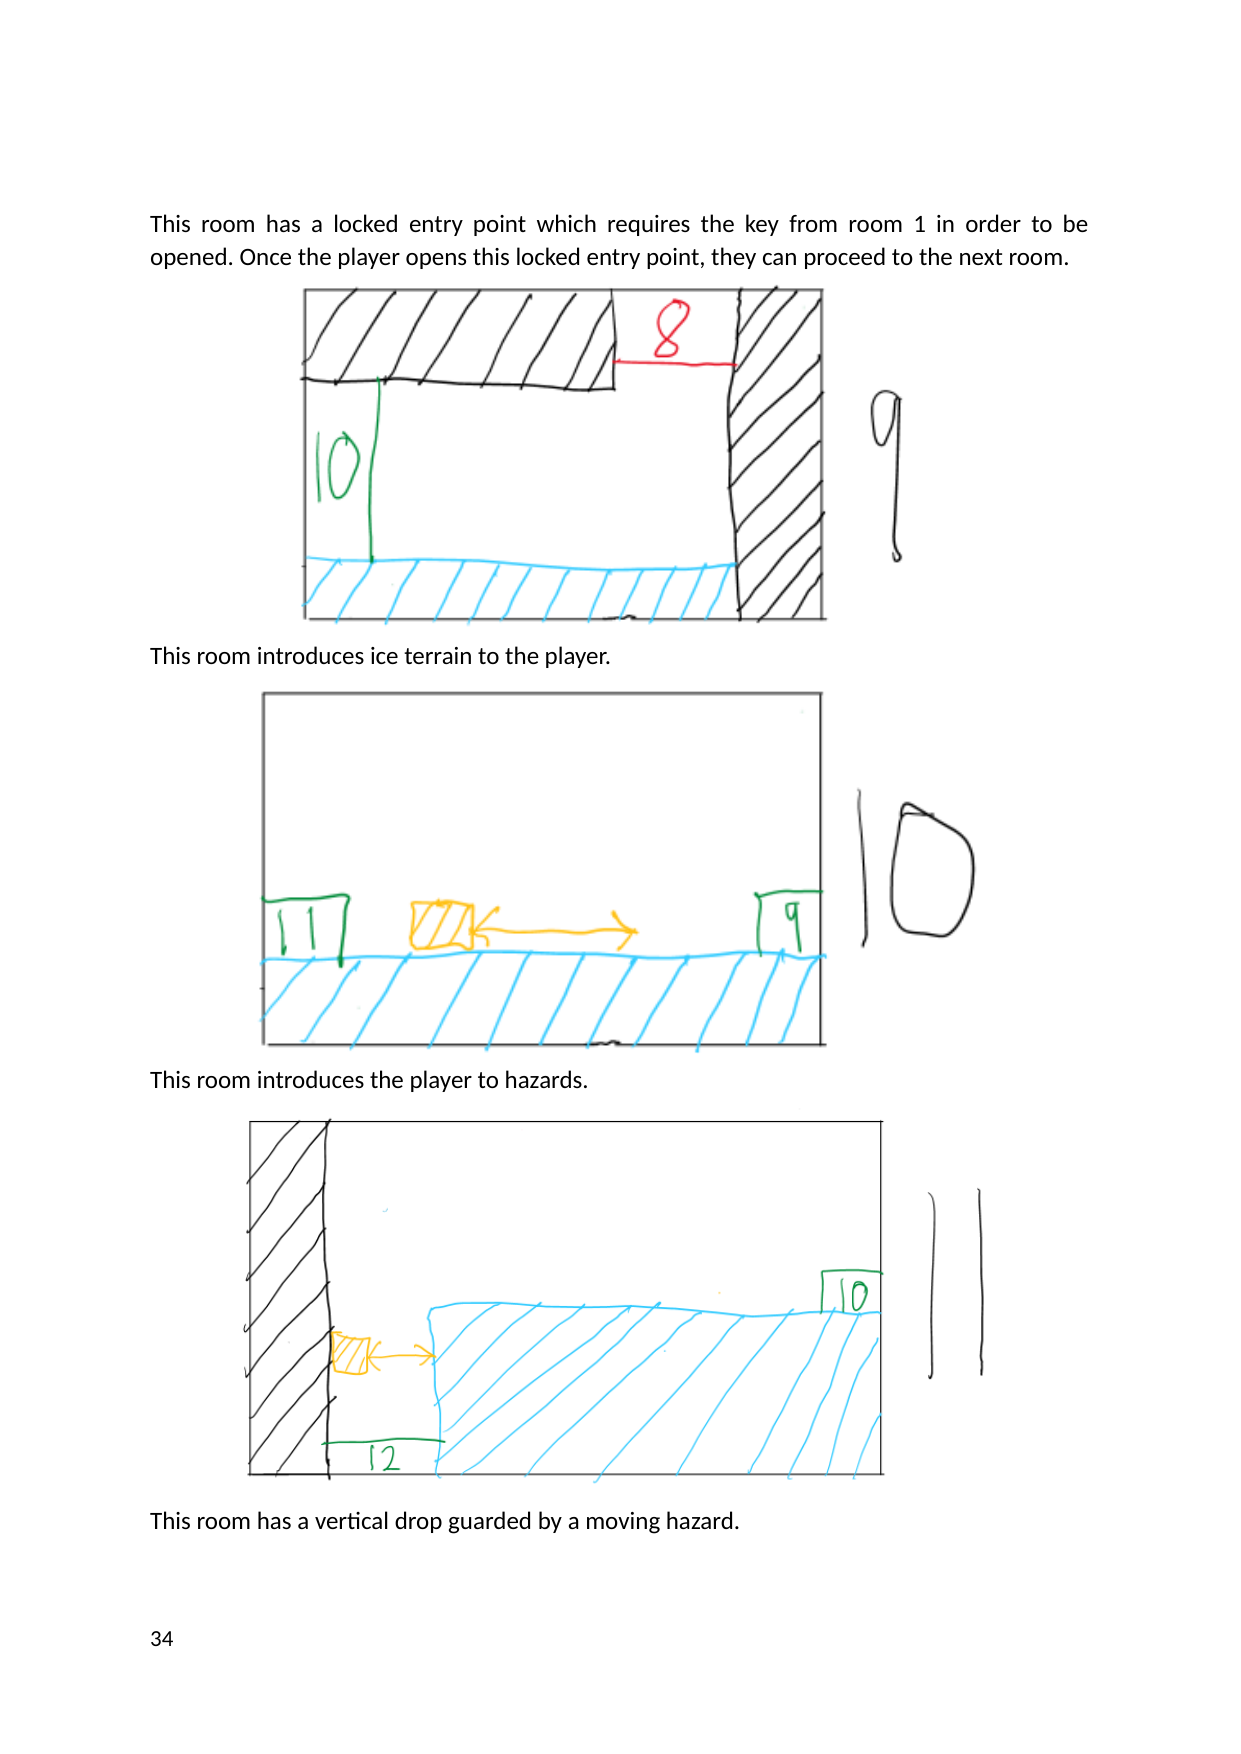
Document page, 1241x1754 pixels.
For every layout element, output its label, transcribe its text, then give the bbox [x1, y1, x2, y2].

text This room introduces the player to hazards. [150, 1064, 1090, 1095]
picture [252, 275, 989, 638]
picture [233, 677, 1007, 1054]
text This room has a vertical drop guarded by a moving hazard. [150, 1505, 1090, 1536]
text This room introduces ice terrain to the player. [150, 640, 1090, 671]
text This room has a locked entry point which requires the key from room 1 in order to be opened. Once the player opens this locked entry point, they can proceed to the next room. [150, 208, 1090, 271]
picture [219, 1098, 1021, 1491]
